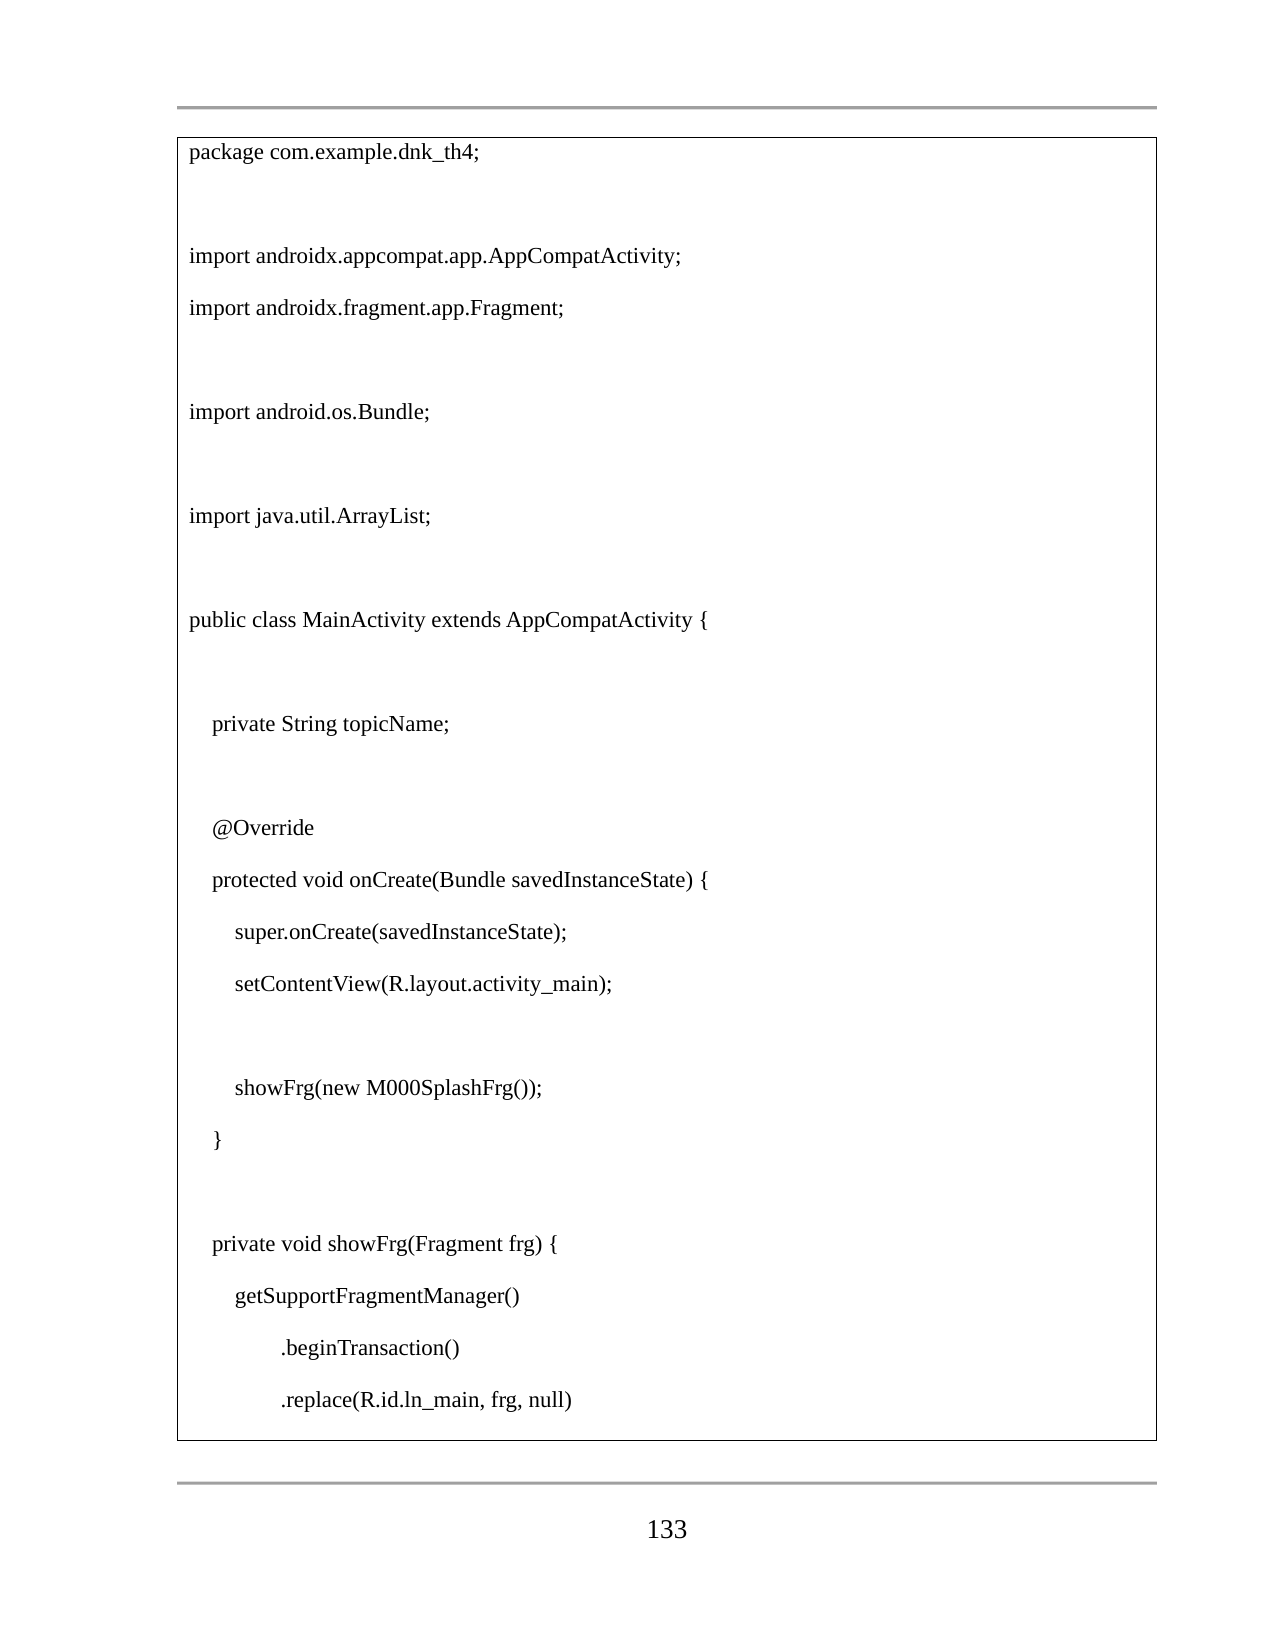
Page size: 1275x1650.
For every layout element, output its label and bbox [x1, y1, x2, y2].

table_header [178, 138, 1156, 1440]
